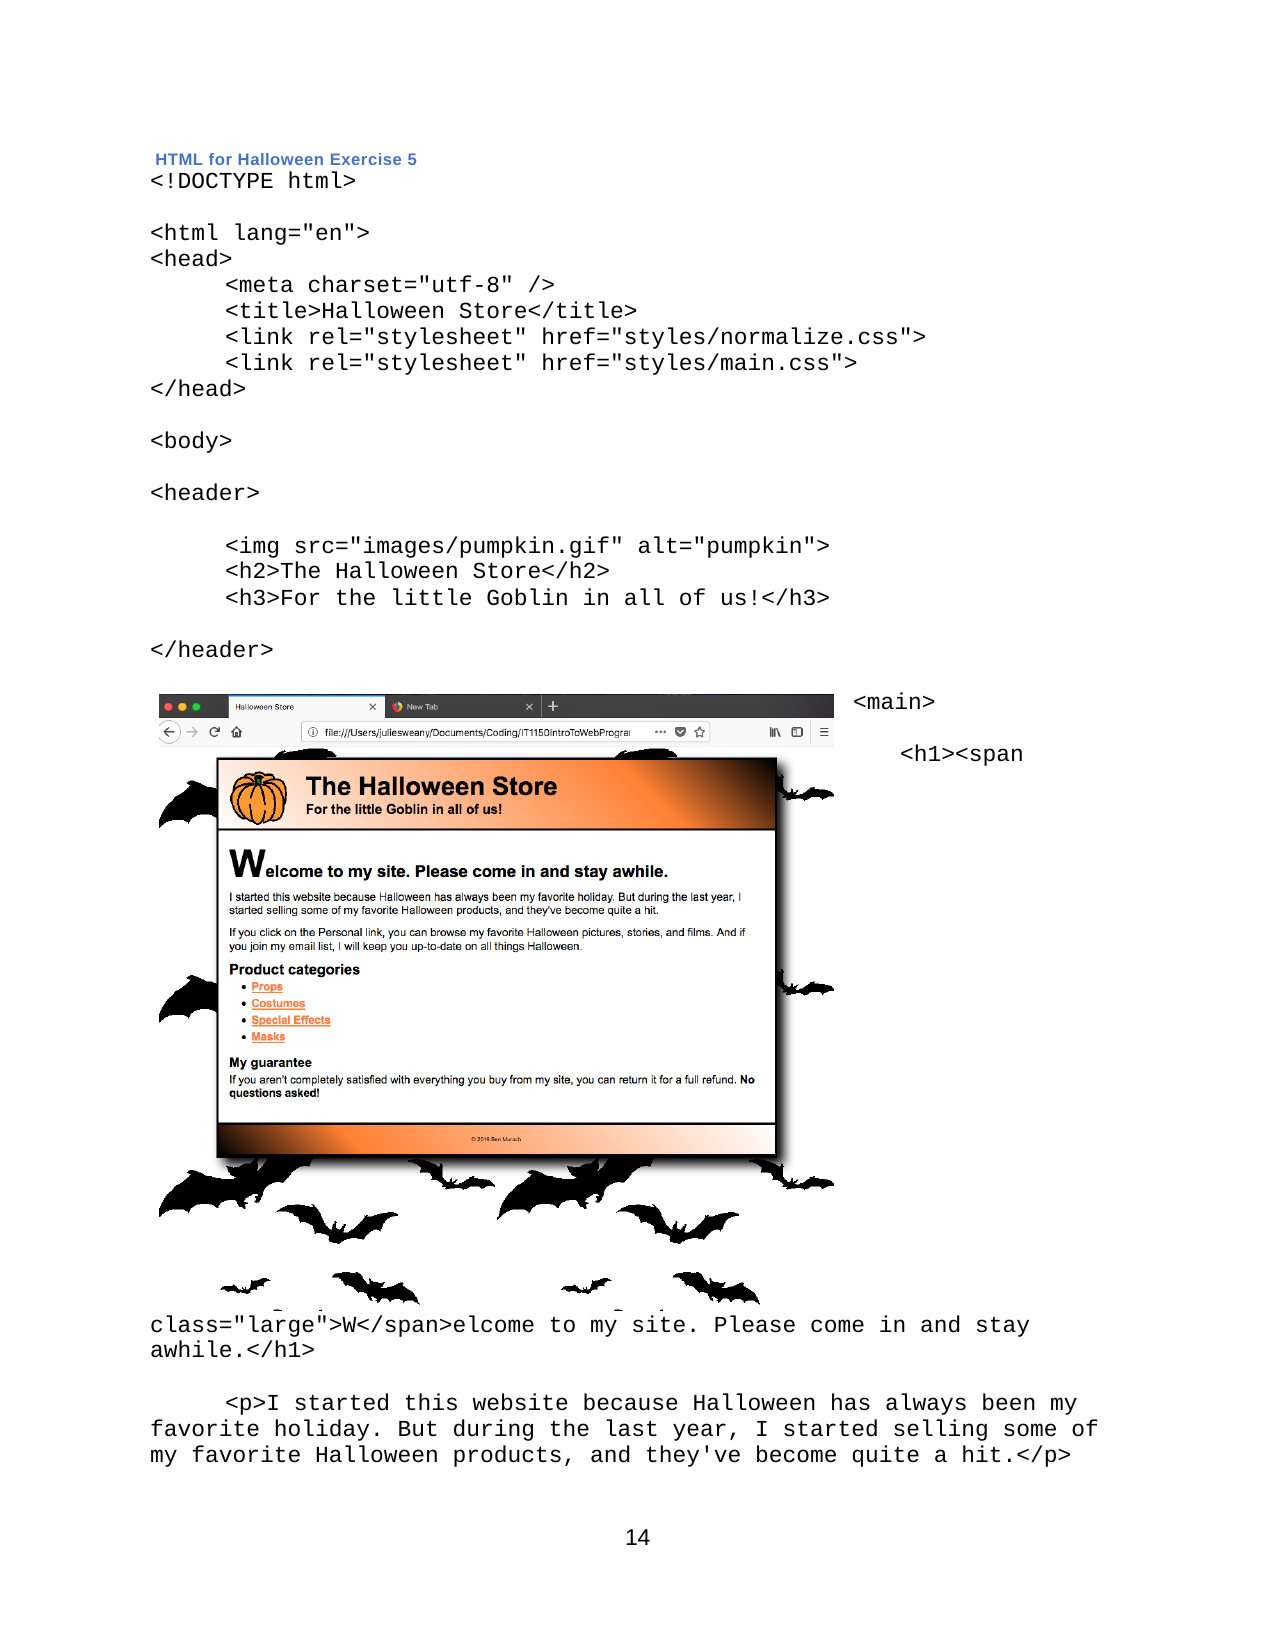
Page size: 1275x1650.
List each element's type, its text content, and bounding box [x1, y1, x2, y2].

text HTML for Halloween Exercise 5 [150, 150, 1125, 169]
text <header> [150, 482, 1125, 508]
text <link rel="stylesheet" href="styles/main.css"> [150, 351, 1125, 377]
text <meta charset="utf-8" /> [150, 273, 1125, 299]
text <html lang="en"> [150, 221, 1125, 247]
text <link rel="stylesheet" href="styles/normalize.css"> [150, 325, 1125, 351]
text <p>I started this website because Halloween has always been my favorite holiday. But during the last year, I started selling some of my favorite Halloween products, and they've become quite a hit.</p> [150, 1391, 1125, 1469]
text <head> [150, 247, 1125, 273]
text <body> [150, 429, 1125, 455]
text <main> [150, 690, 1125, 716]
text </head> [150, 377, 1125, 403]
text <title>Halloween Store</title> [150, 299, 1125, 325]
text <h3>For the little Goblin in all of us!</h3> [150, 586, 1125, 612]
text <h2>The Halloween Store</h2> [150, 560, 1125, 586]
picture [159, 694, 834, 1311]
text </header> [150, 638, 1125, 664]
text <!DOCTYPE html> [150, 169, 1125, 195]
text <img src="images/pumpkin.gif" alt="pumpkin"> [150, 534, 1125, 560]
